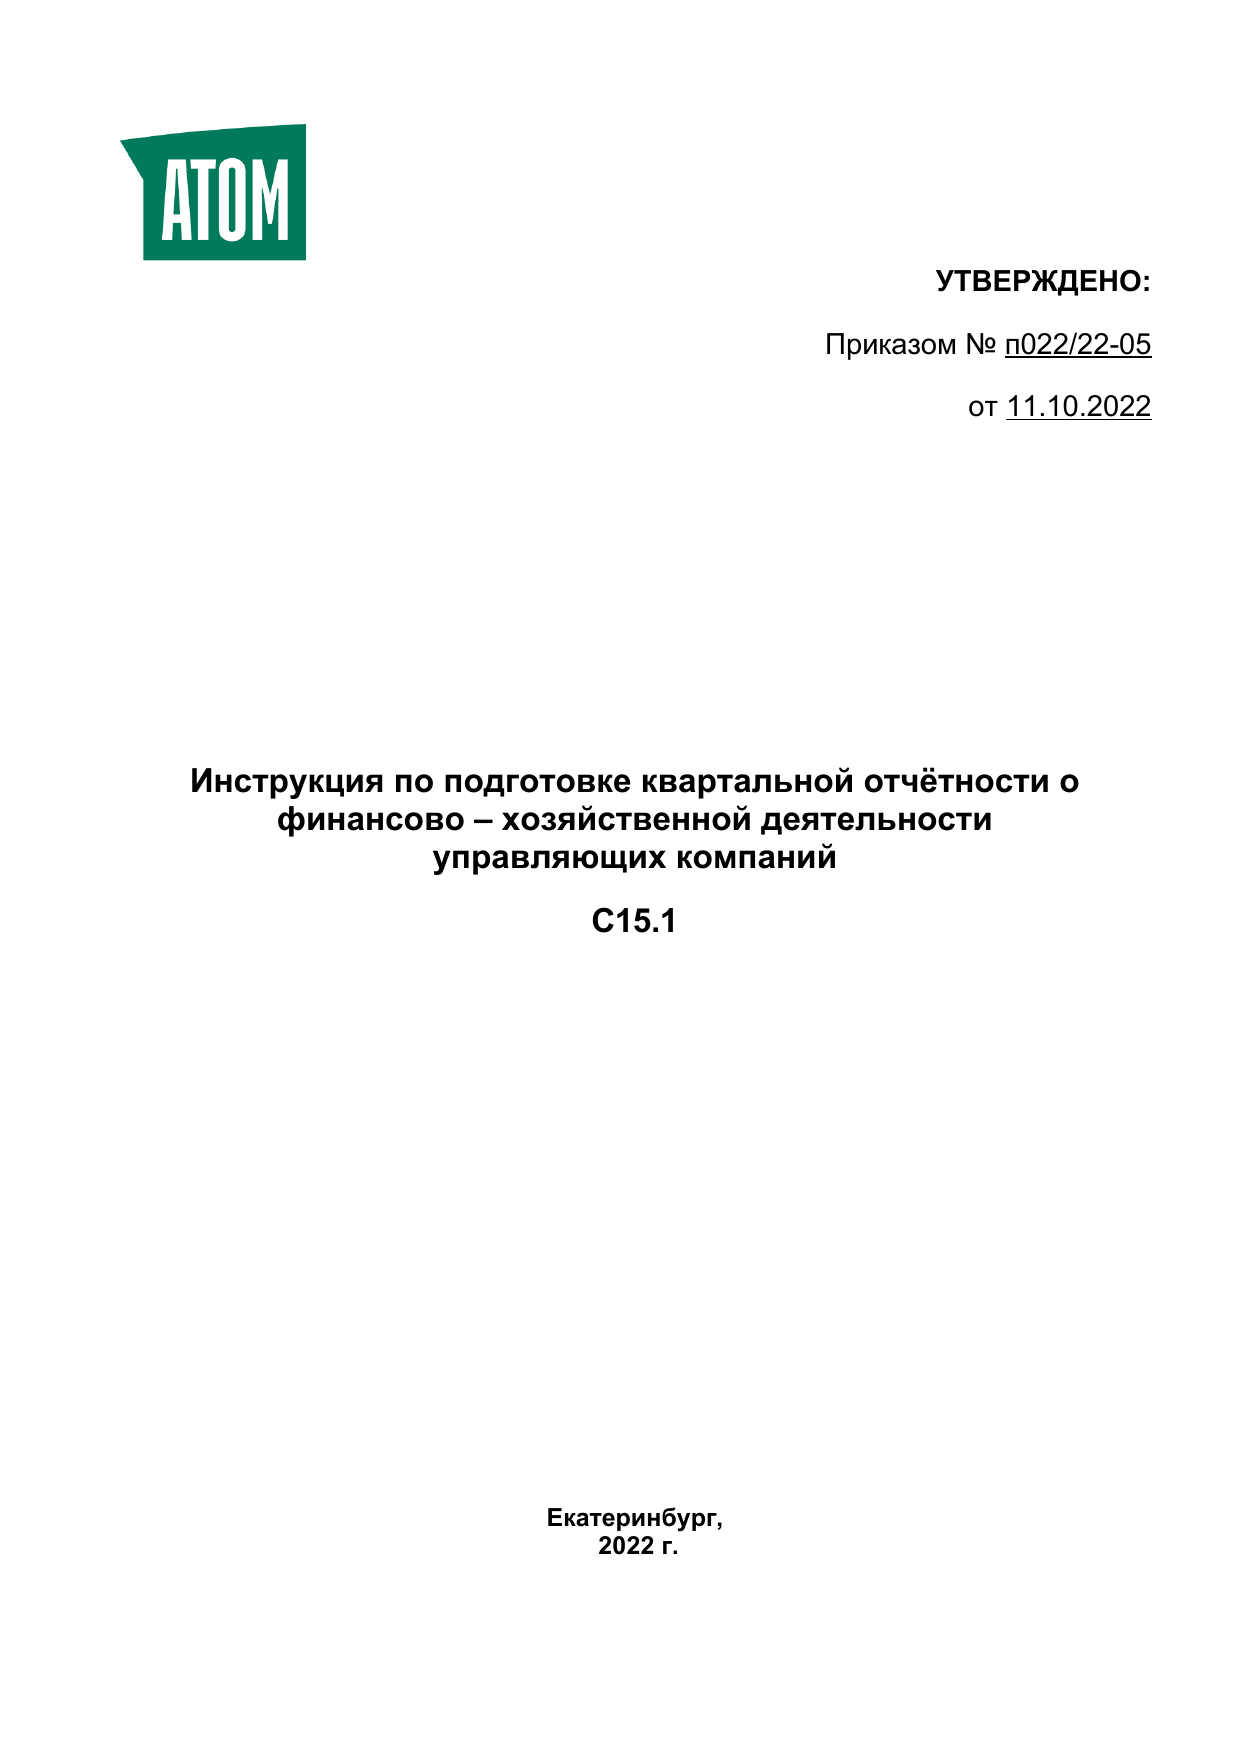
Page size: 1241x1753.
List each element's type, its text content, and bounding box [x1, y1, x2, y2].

text Инструкция по подготовке квартальной отчётности о финансово – хозяйственной деятельности [118, 761, 1152, 837]
text управляющих компаний [118, 837, 1152, 876]
text от 11.10.2022 [118, 389, 1152, 423]
text Екатеринбург, 2022 г. [118, 1502, 1152, 1560]
text Приказом № п022/22-05 [118, 327, 1152, 360]
text УТВЕРЖДЕНО: [118, 264, 1152, 298]
picture [118, 118, 311, 264]
text С15.1 [118, 901, 1152, 939]
